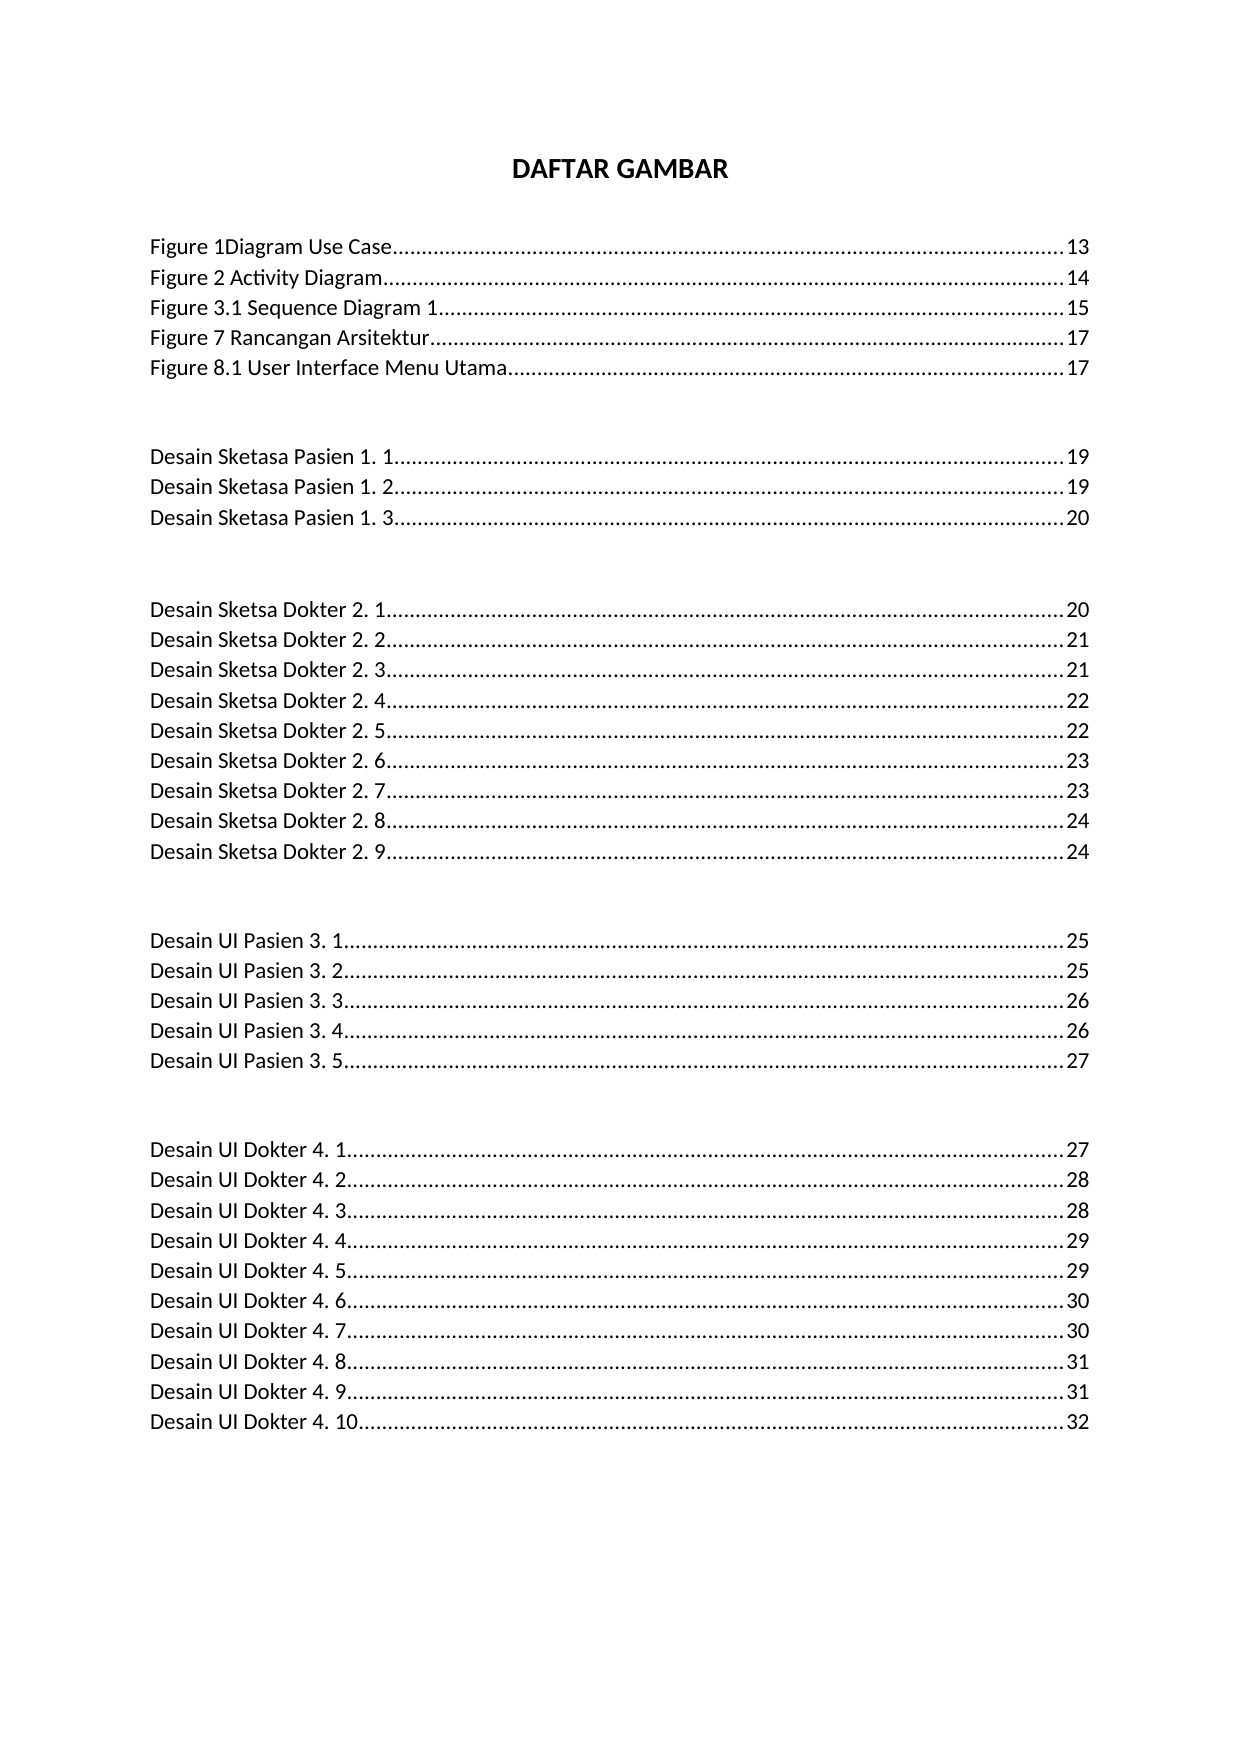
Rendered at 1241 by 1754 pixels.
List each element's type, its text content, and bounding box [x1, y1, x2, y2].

text Figure 3.1 Sequence Diagram 1 15 [150, 293, 1090, 321]
text Desain Sketasa Pasien 1. 3 20 [150, 503, 1090, 531]
text Desain UI Dokter 4. 10 32 [150, 1407, 1090, 1435]
text Desain Sketsa Dokter 2. 4 22 [150, 686, 1090, 714]
text Figure 8.1 User Interface Menu Utama 17 [150, 353, 1090, 381]
text Desain Sketsa Dokter 2. 7 23 [150, 776, 1090, 804]
text Desain UI Dokter 4. 7 30 [150, 1317, 1090, 1345]
text Desain UI Dokter 4. 3 28 [150, 1196, 1090, 1224]
text Desain UI Pasien 3. 1 25 [150, 926, 1090, 954]
text Desain Sketsa Dokter 2. 2 21 [150, 625, 1090, 653]
text Desain UI Pasien 3. 3 26 [150, 986, 1090, 1014]
text Figure 1Diagram Use Case 13 [150, 232, 1090, 261]
text Figure 7 Rancangan Arsitektur 17 [150, 323, 1090, 351]
text Desain UI Dokter 4. 2 28 [150, 1166, 1090, 1194]
text Desain Sketsa Dokter 2. 9 24 [150, 837, 1090, 865]
text Desain Sketsa Dokter 2. 3 21 [150, 656, 1090, 684]
text Desain UI Dokter 4. 4 29 [150, 1226, 1090, 1254]
text Desain UI Dokter 4. 5 29 [150, 1256, 1090, 1284]
text Figure 2 Activity Diagram 14 [150, 263, 1090, 291]
text Desain UI Dokter 4. 1 27 [150, 1135, 1090, 1163]
text Desain Sketasa Pasien 1. 2 19 [150, 472, 1090, 500]
text Desain UI Pasien 3. 5 27 [150, 1047, 1090, 1074]
text Desain UI Dokter 4. 9 31 [150, 1377, 1090, 1405]
text Desain UI Dokter 4. 8 31 [150, 1347, 1090, 1375]
text Desain Sketsa Dokter 2. 1 20 [150, 595, 1090, 623]
text Desain Sketsa Dokter 2. 5 22 [150, 716, 1090, 744]
text Desain UI Pasien 3. 2 25 [150, 956, 1090, 984]
text Desain UI Pasien 3. 4 26 [150, 1016, 1090, 1044]
text Desain Sketsa Dokter 2. 6 23 [150, 746, 1090, 774]
text Desain UI Dokter 4. 6 30 [150, 1286, 1090, 1314]
text Desain Sketasa Pasien 1. 1 19 [150, 442, 1090, 470]
text Desain Sketsa Dokter 2. 8 24 [150, 807, 1090, 835]
subtitle DAFTAR GAMBAR [150, 150, 1090, 186]
